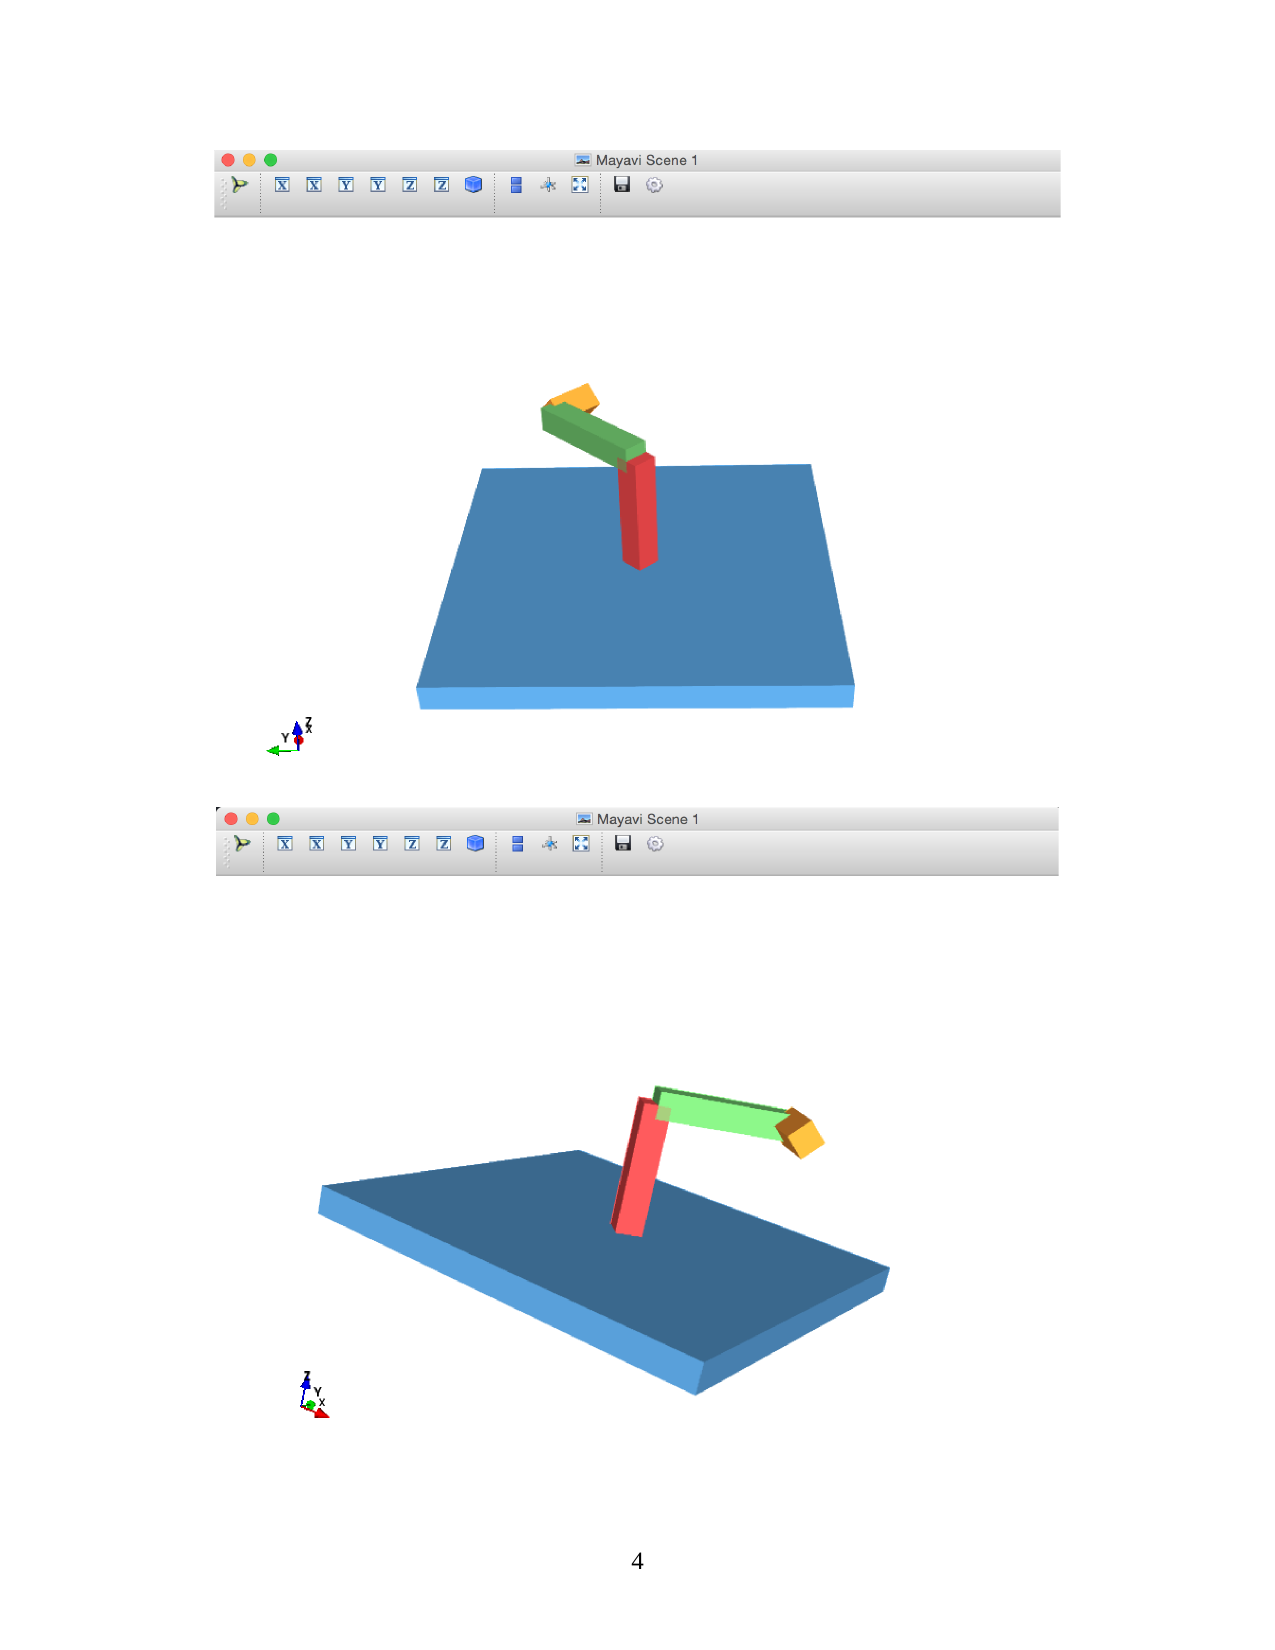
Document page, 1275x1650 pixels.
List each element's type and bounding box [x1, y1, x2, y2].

picture [214, 150, 1061, 1463]
